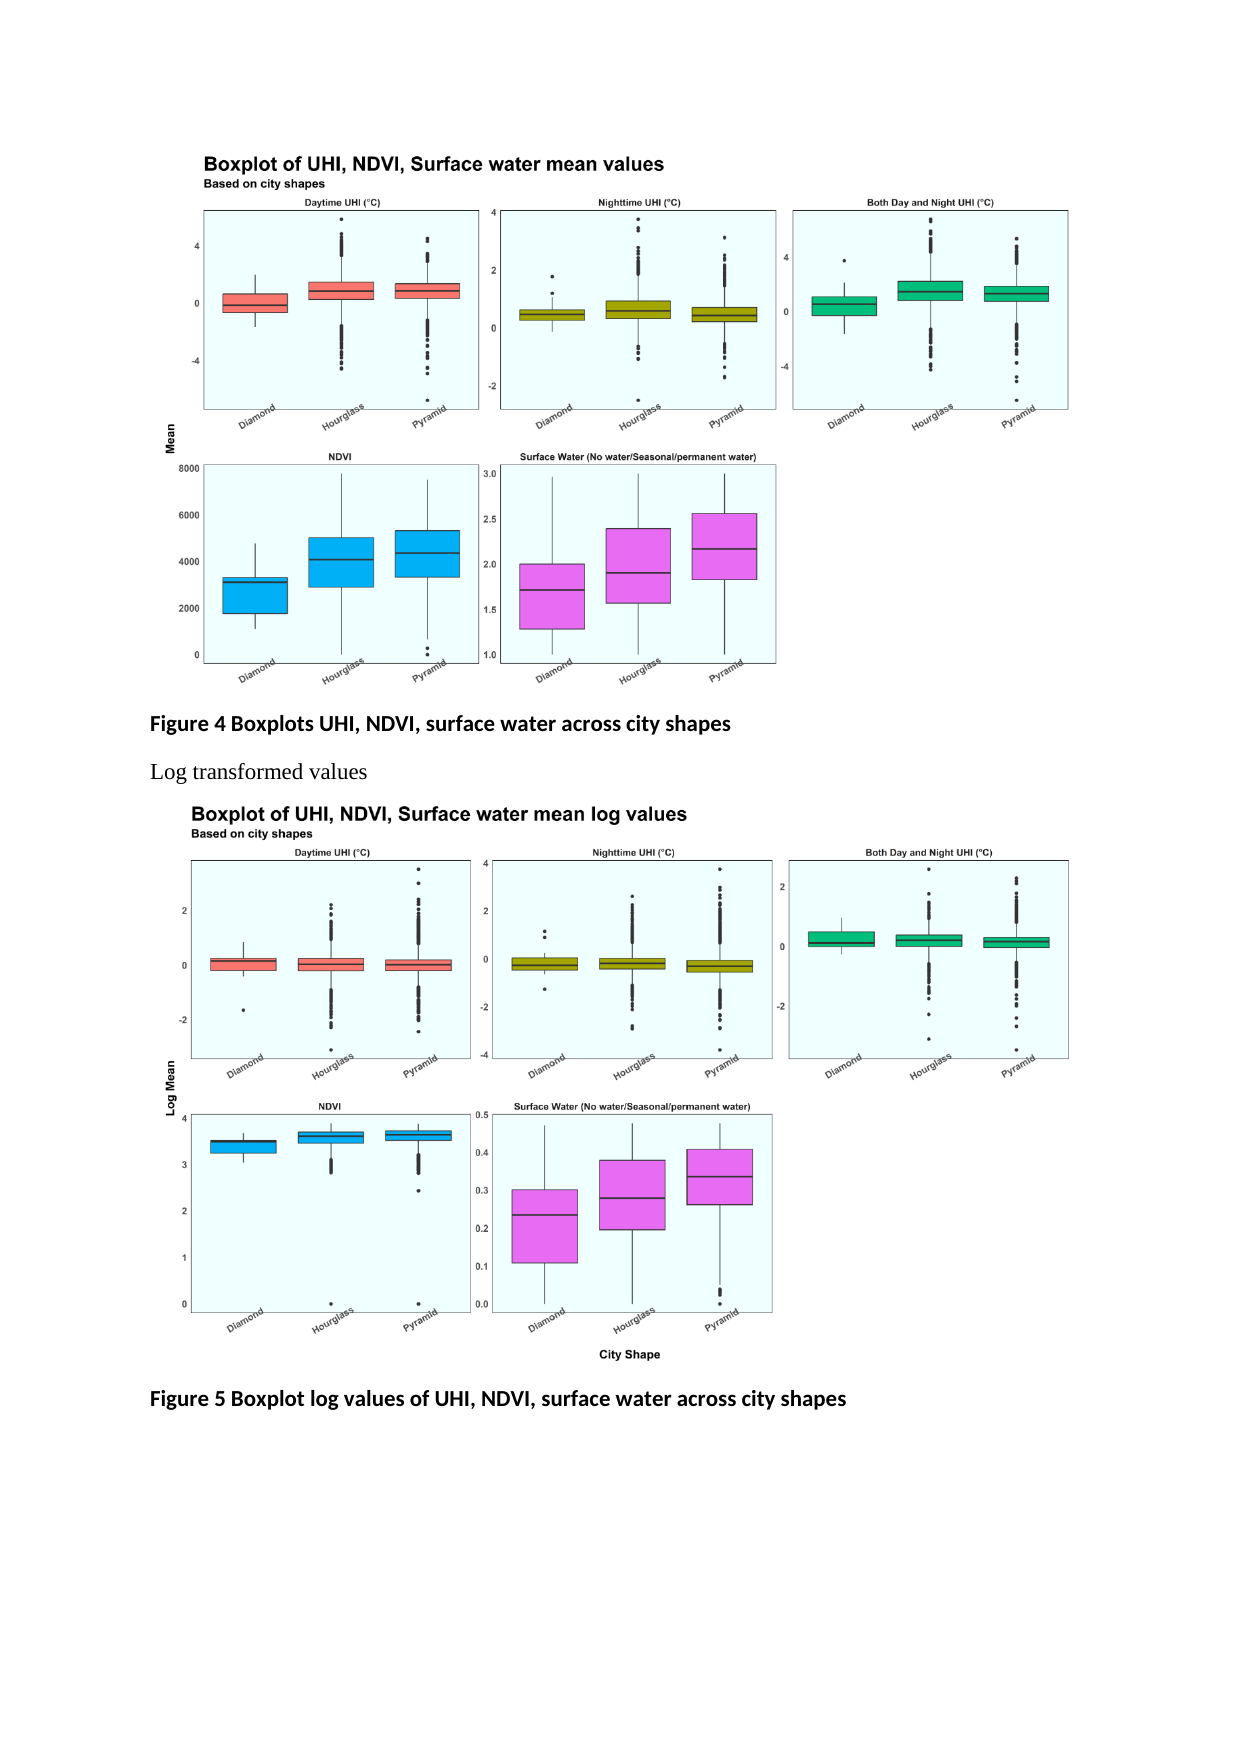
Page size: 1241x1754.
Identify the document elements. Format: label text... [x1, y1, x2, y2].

text Figure 4 Boxplots UHI, NDVI, surface water across city shapes [150, 709, 1090, 737]
picture [150, 150, 1091, 691]
text Figure 5 Boxplot log values of UHI, NDVI, surface water across city shapes [150, 1384, 1090, 1412]
text Log transformed values [150, 758, 1090, 784]
picture [150, 803, 1091, 1365]
